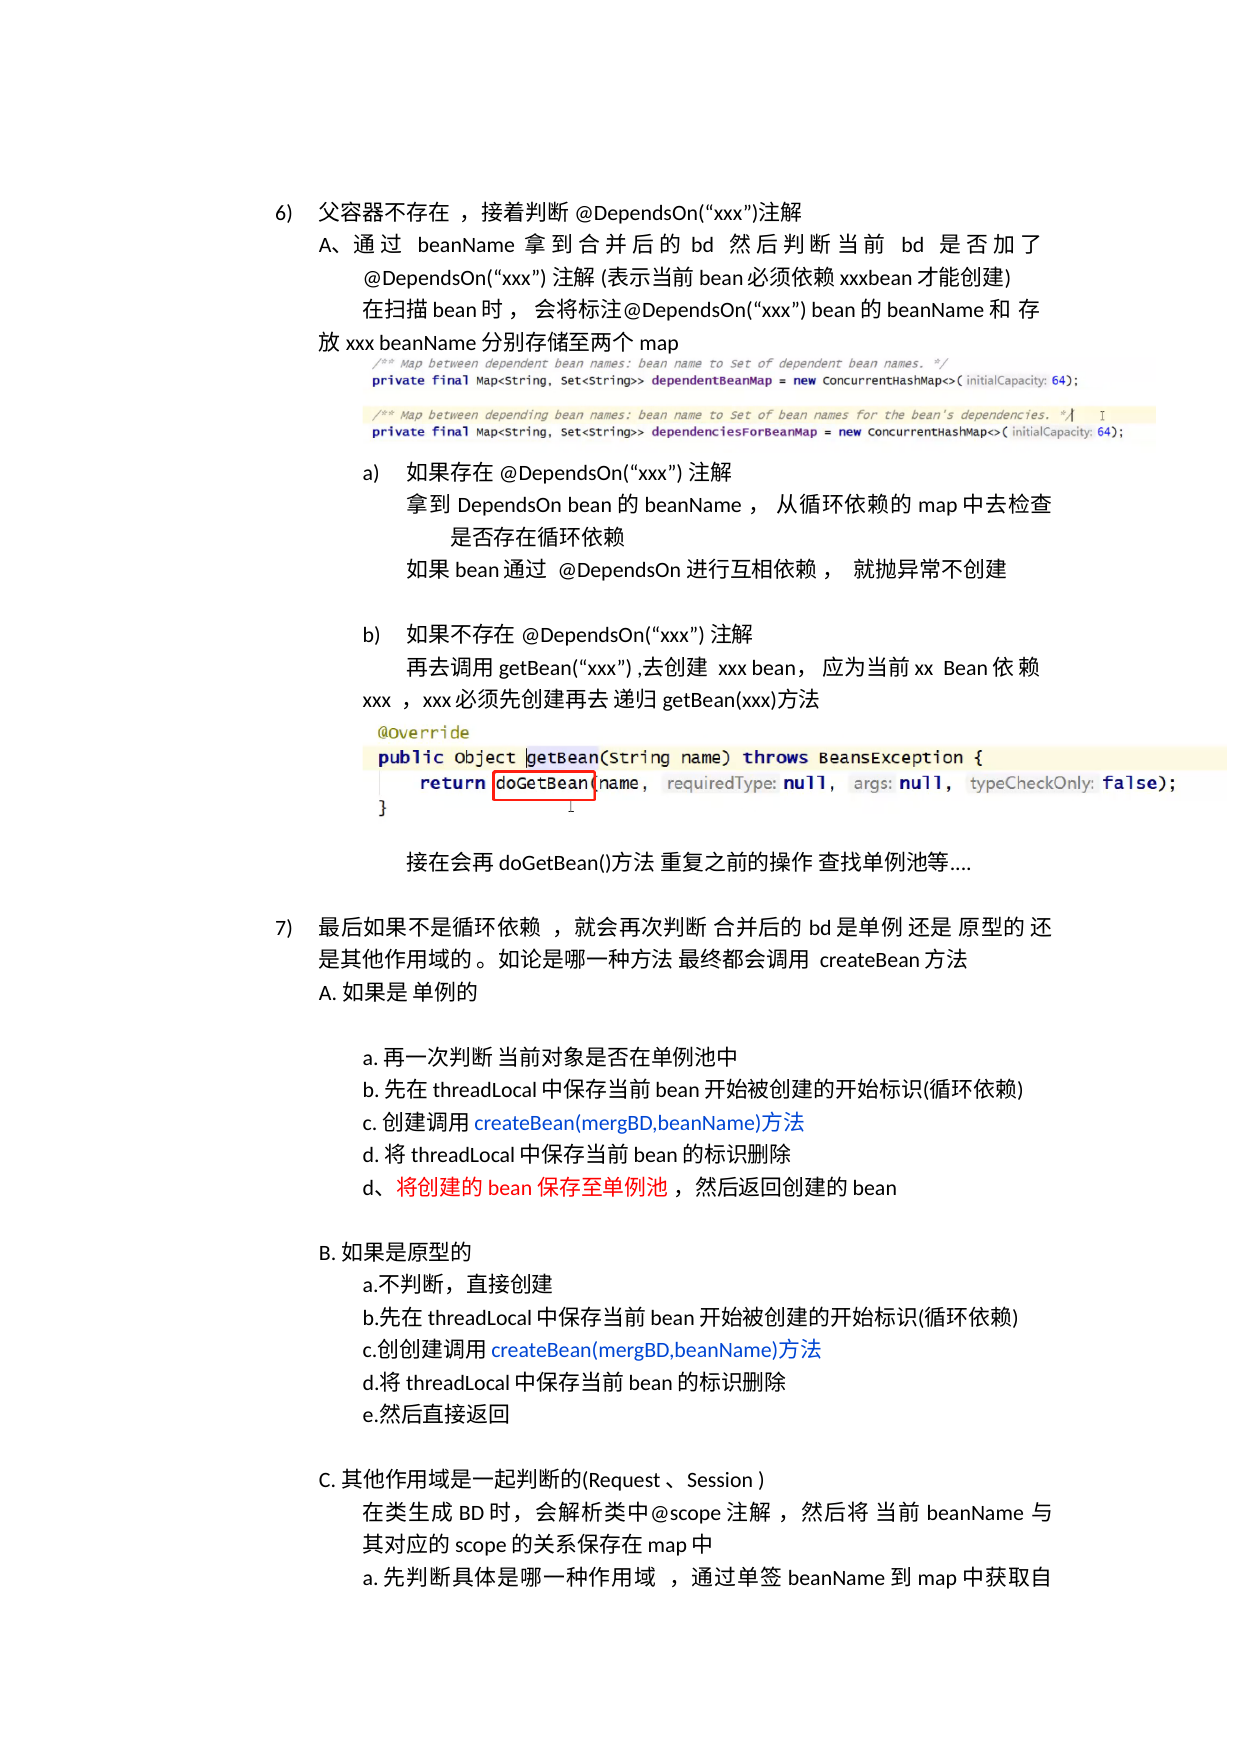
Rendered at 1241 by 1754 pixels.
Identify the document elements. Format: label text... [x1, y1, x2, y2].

list 最后如果不是循环依赖 ，就会再次判断 合并后的 bd是单例 还是 原型的 还是其他作用域的 。如论是哪一种方法 最终都会调用 createBean方法 [275, 909, 1053, 974]
list 如果存在 @DependsOn(“xxx”) 注解 [362, 454, 1053, 487]
list d、将创建的bean 保存至单例池 ，然后返回创建的bean [319, 1169, 1053, 1202]
list 如果 bean通过 @DependsOn 进行互相依赖 ， 就抛异常不创建 [362, 552, 1053, 584]
list 如果是原型的 [319, 1234, 1053, 1267]
list 接在会再 doGetBean()方法 重复之前的操作 查找单例池等.... [362, 844, 1053, 877]
list c.创创建调用createBean(mergBD,beanName)方法 [319, 1332, 1053, 1364]
list 先在threadLocal中保存当前bean开始被创建的开始标识(循环依赖) [319, 1072, 1053, 1104]
list 创建调用createBean(mergBD,beanName)方法 [319, 1104, 1053, 1137]
list e.然后直接返回 [319, 1397, 1053, 1429]
list 父容器不存在 ，接着判断 @DependsOn(“xxx”)注解 [275, 194, 1053, 227]
list b.先在threadLocal中保存当前bean开始被创建的开始标识(循环依赖) [362, 1299, 1053, 1332]
list 通过 beanName拿到合并后的bd 然后判断当前 bd 是否加了 @DependsOn(“xxx”) 注解 (表示当前bean必须依赖xxxbean才能创建) [319, 227, 1053, 292]
list d.将threadLocal中保存当前bean的标识删除 [362, 1364, 1053, 1397]
list 其他作用域是一起判断的(Request 、Session ) [319, 1462, 1053, 1494]
picture [362, 357, 1156, 453]
list 拿到 DependsOn bean的beanName ， 从循环依赖的map中去检查 是否存在循环依赖 [362, 487, 1053, 552]
list 将threadLocal中保存当前bean的标识删除 [319, 1137, 1053, 1169]
list 在扫描bean时 ， 会将标注@DependsOn(“xxx”) bean的beanName 和 存放 xxx beanName 分别存储至两个 map [319, 292, 1053, 357]
list 在类生成BD时，会解析类中@scope注解 ，然后将 当前beanName 与 其对应的 scope 的关系保存在 map中 [319, 1494, 1053, 1559]
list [319, 1559, 1053, 1592]
list 如果是 单例的 [319, 974, 1053, 1007]
list 再去调用 getBean(“xxx”) ,去创建 xxx bean， 应为当前xx Bean依 赖xxx ，xxx必须先创建再去 递归 getBean(xxx)方法 [362, 649, 1053, 714]
list 如果不存在 @DependsOn(“xxx”) 注解 [362, 617, 1053, 649]
list a.不判断，直接创建 [362, 1267, 1053, 1299]
list 再一次判断 当前对象是否在单例池中 [319, 1039, 1053, 1072]
picture [362, 714, 1227, 824]
